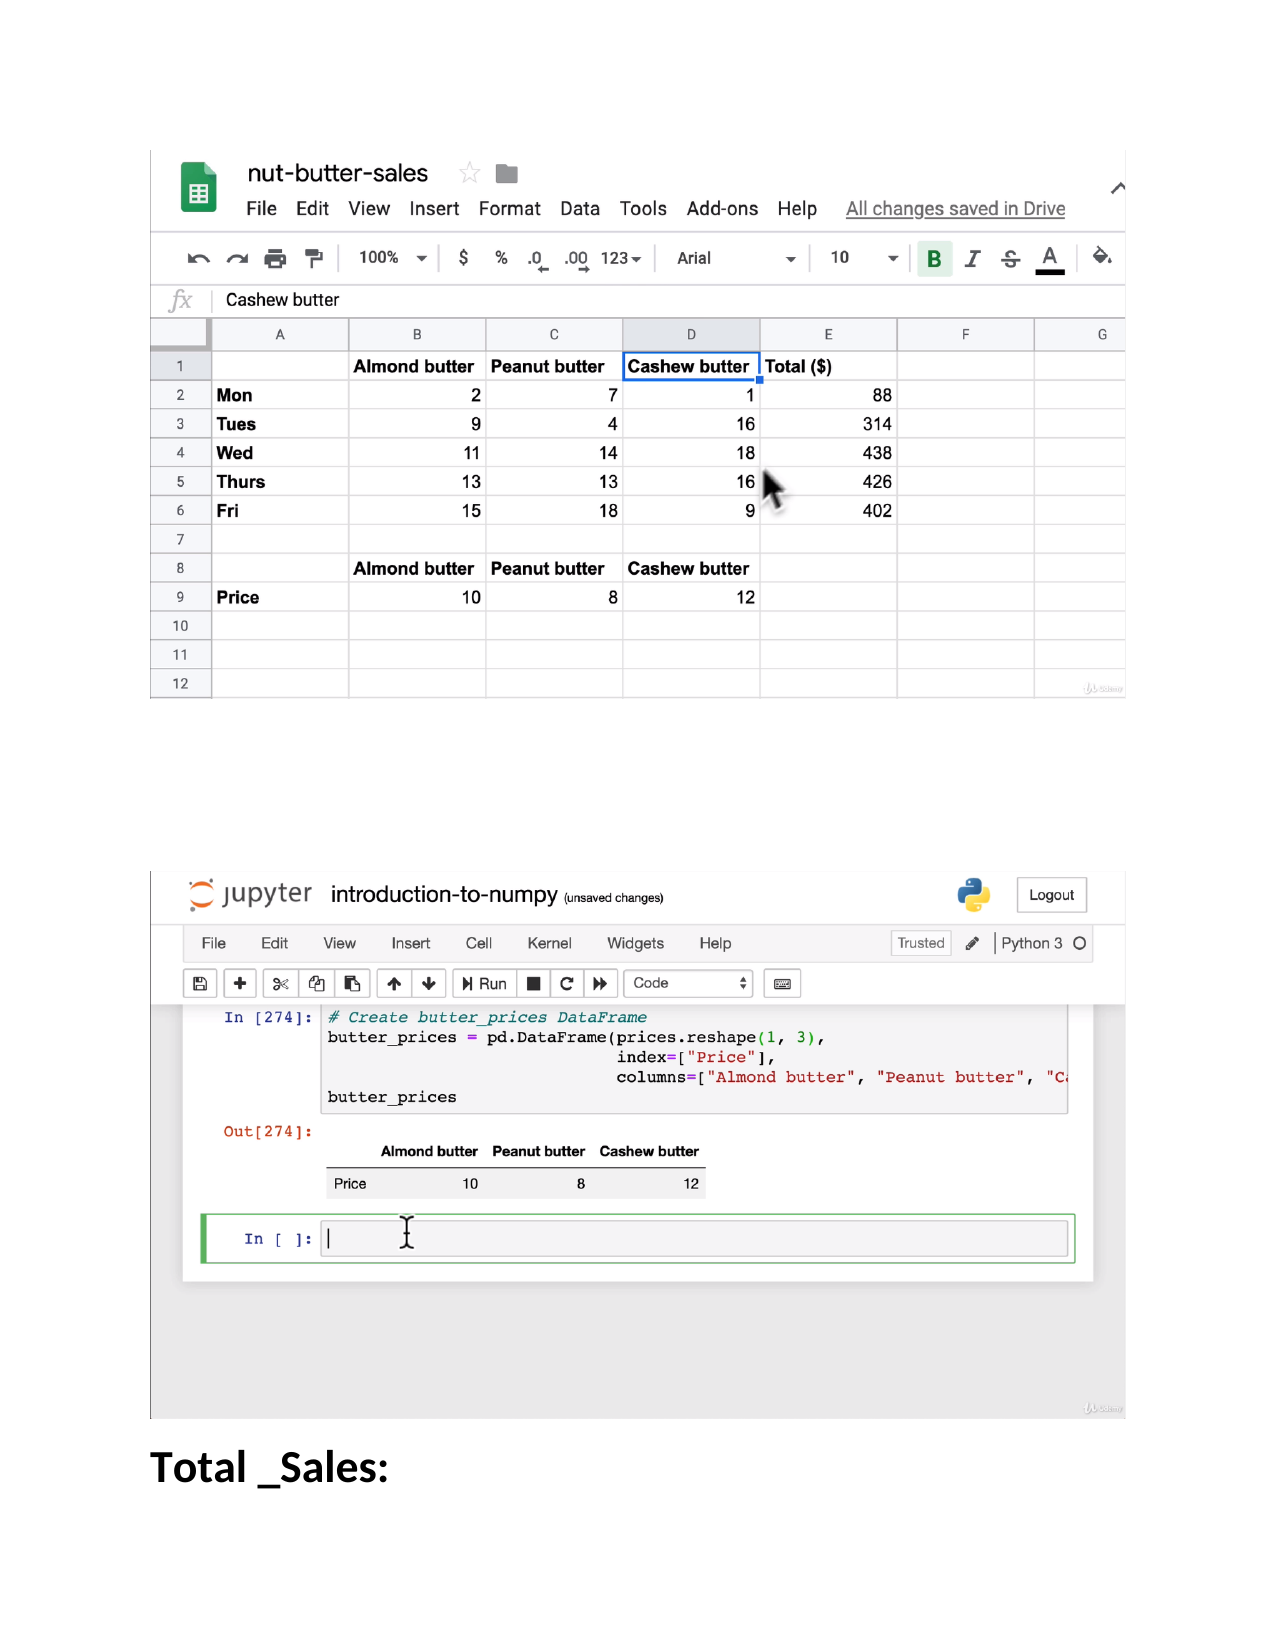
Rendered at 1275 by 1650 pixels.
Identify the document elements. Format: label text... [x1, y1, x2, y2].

picture [150, 871, 1125, 1419]
text Total _Sales: [150, 1438, 1125, 1494]
picture [150, 150, 1125, 699]
